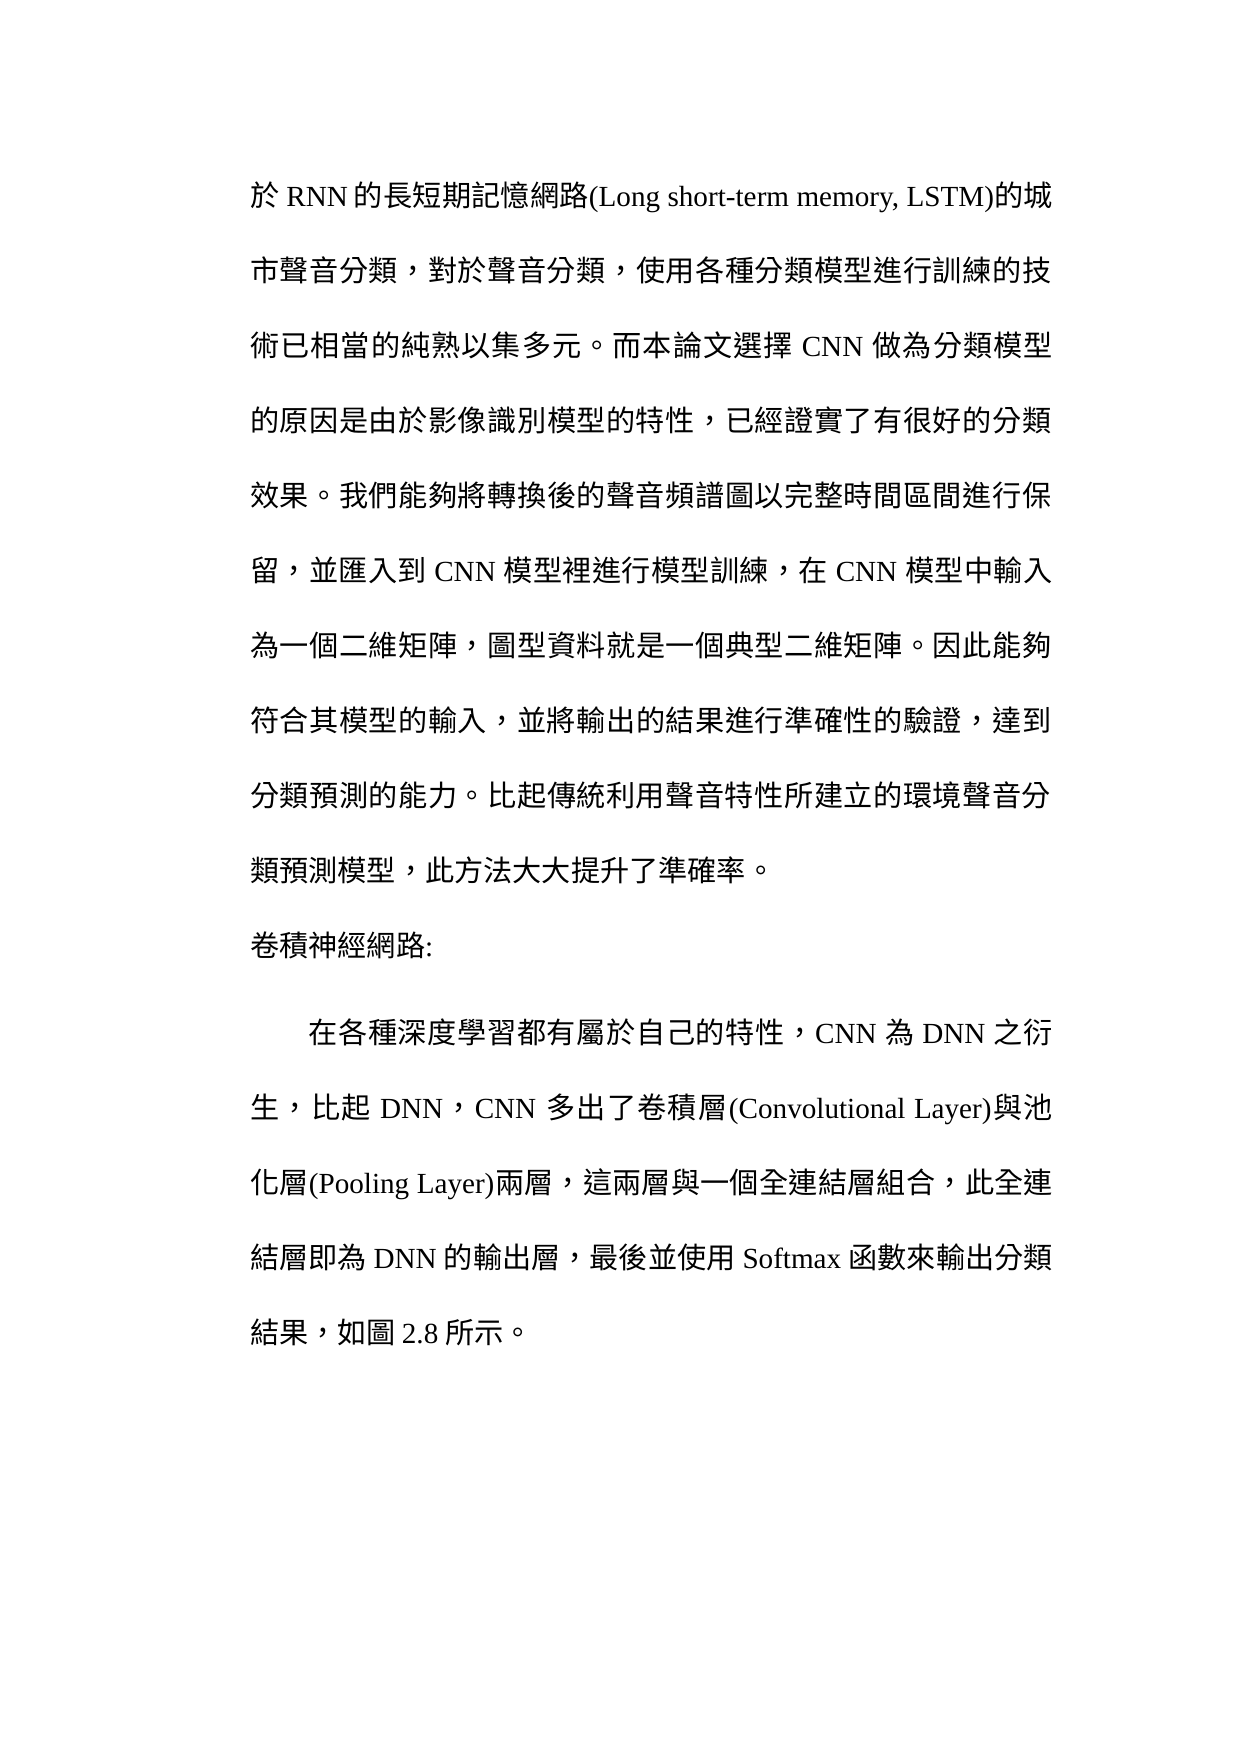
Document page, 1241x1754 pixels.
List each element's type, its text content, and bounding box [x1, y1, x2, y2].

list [250, 156, 1053, 981]
list 在各種深度學習都有屬於自己的特性，CNN 為 DNN 之衍生，比起 DNN，CNN 多出了卷積層(Convolutional Layer)與池化層(Pooling Layer)兩層，這兩層與一個全連結層組合，此全連結層即為 DNN 的輸出層，最後並使用 Softmax 函數來輸出分類結果，如圖2.8 所示。 [250, 994, 1053, 1369]
